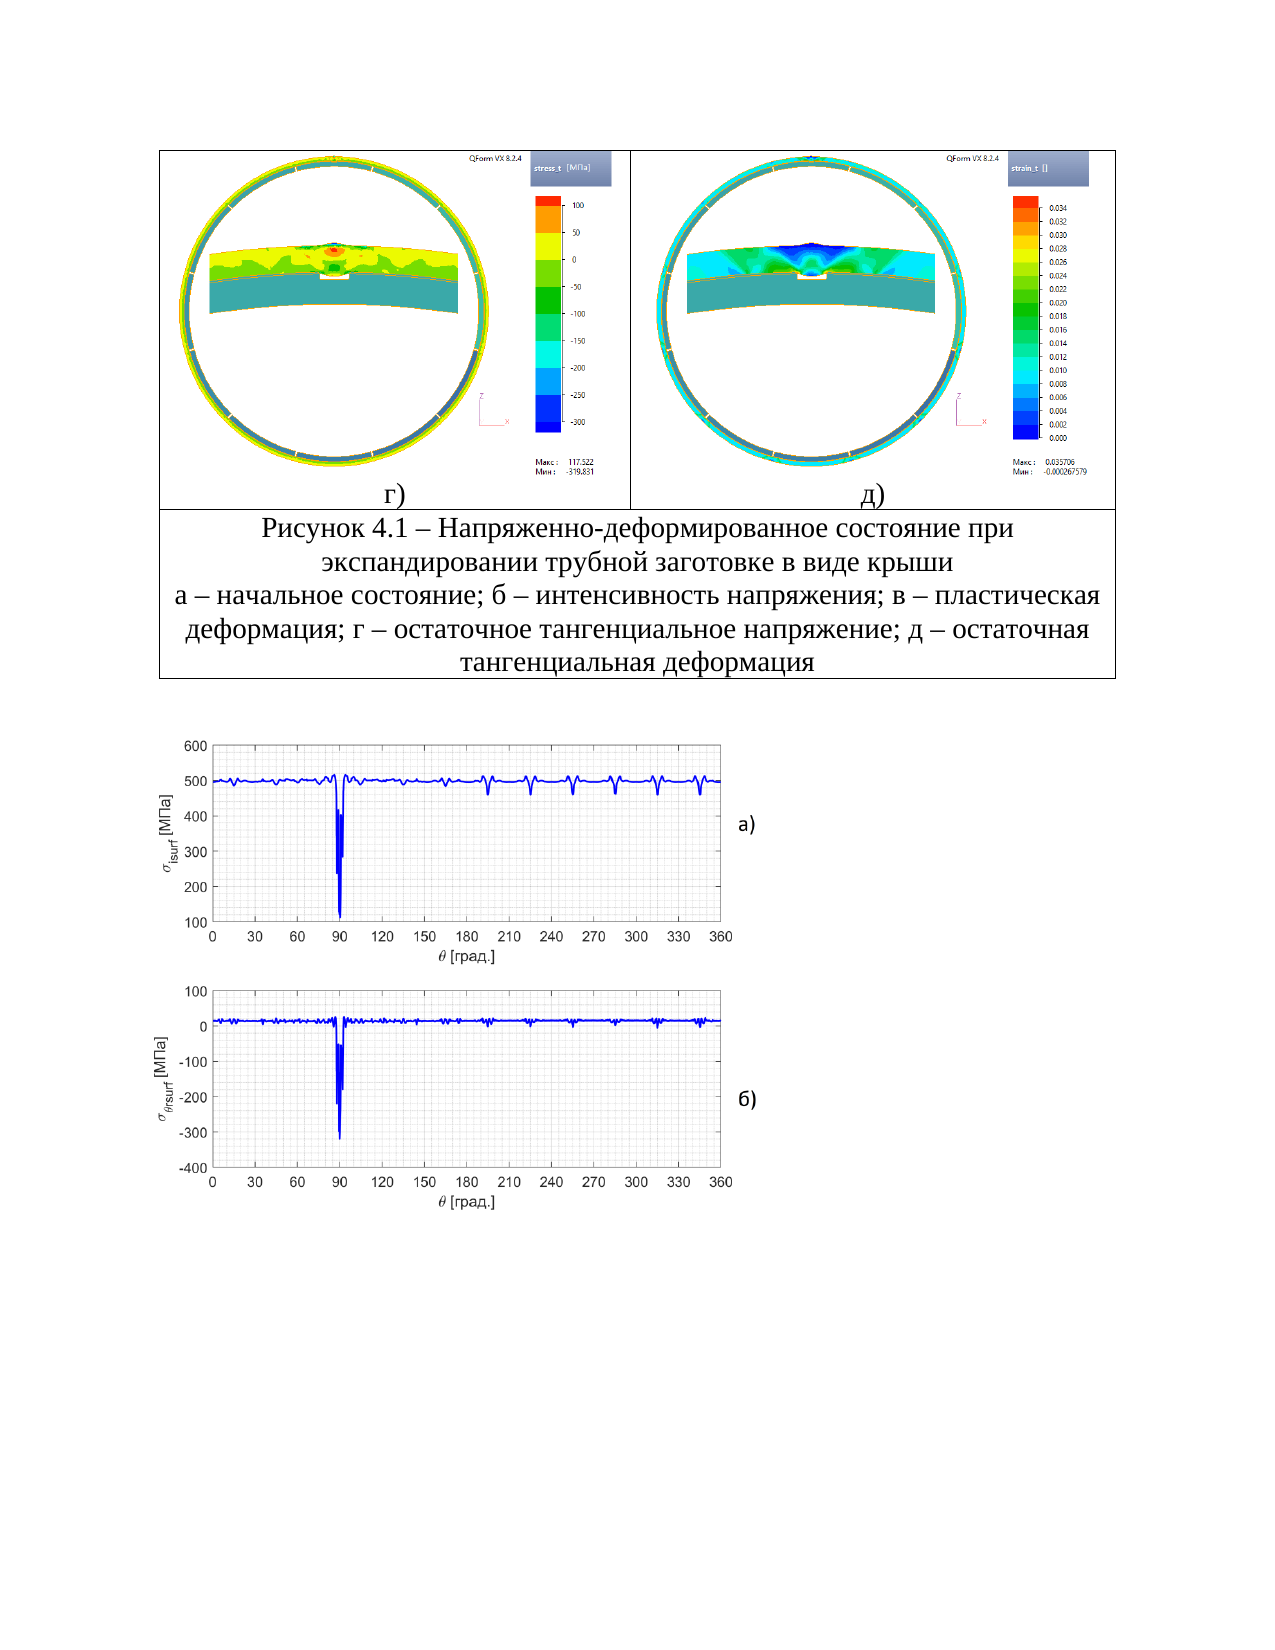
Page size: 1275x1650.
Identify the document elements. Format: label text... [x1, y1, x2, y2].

picture [655, 151, 1091, 476]
table_cell Рисунок 4.1 – Напряженно-деформированное состояние при экспандировании трубной заготовке в виде крыши а – начальное состояние; б – интенсивность напряжения; в – пластическая деформация; г – остаточное тангенциальное напряжение; д – остаточная тангенциальная деформация [160, 510, 1115, 678]
picture [150, 738, 759, 1211]
picture [177, 151, 613, 476]
table_cell г) [160, 151, 630, 509]
table_cell д) [631, 151, 1115, 509]
